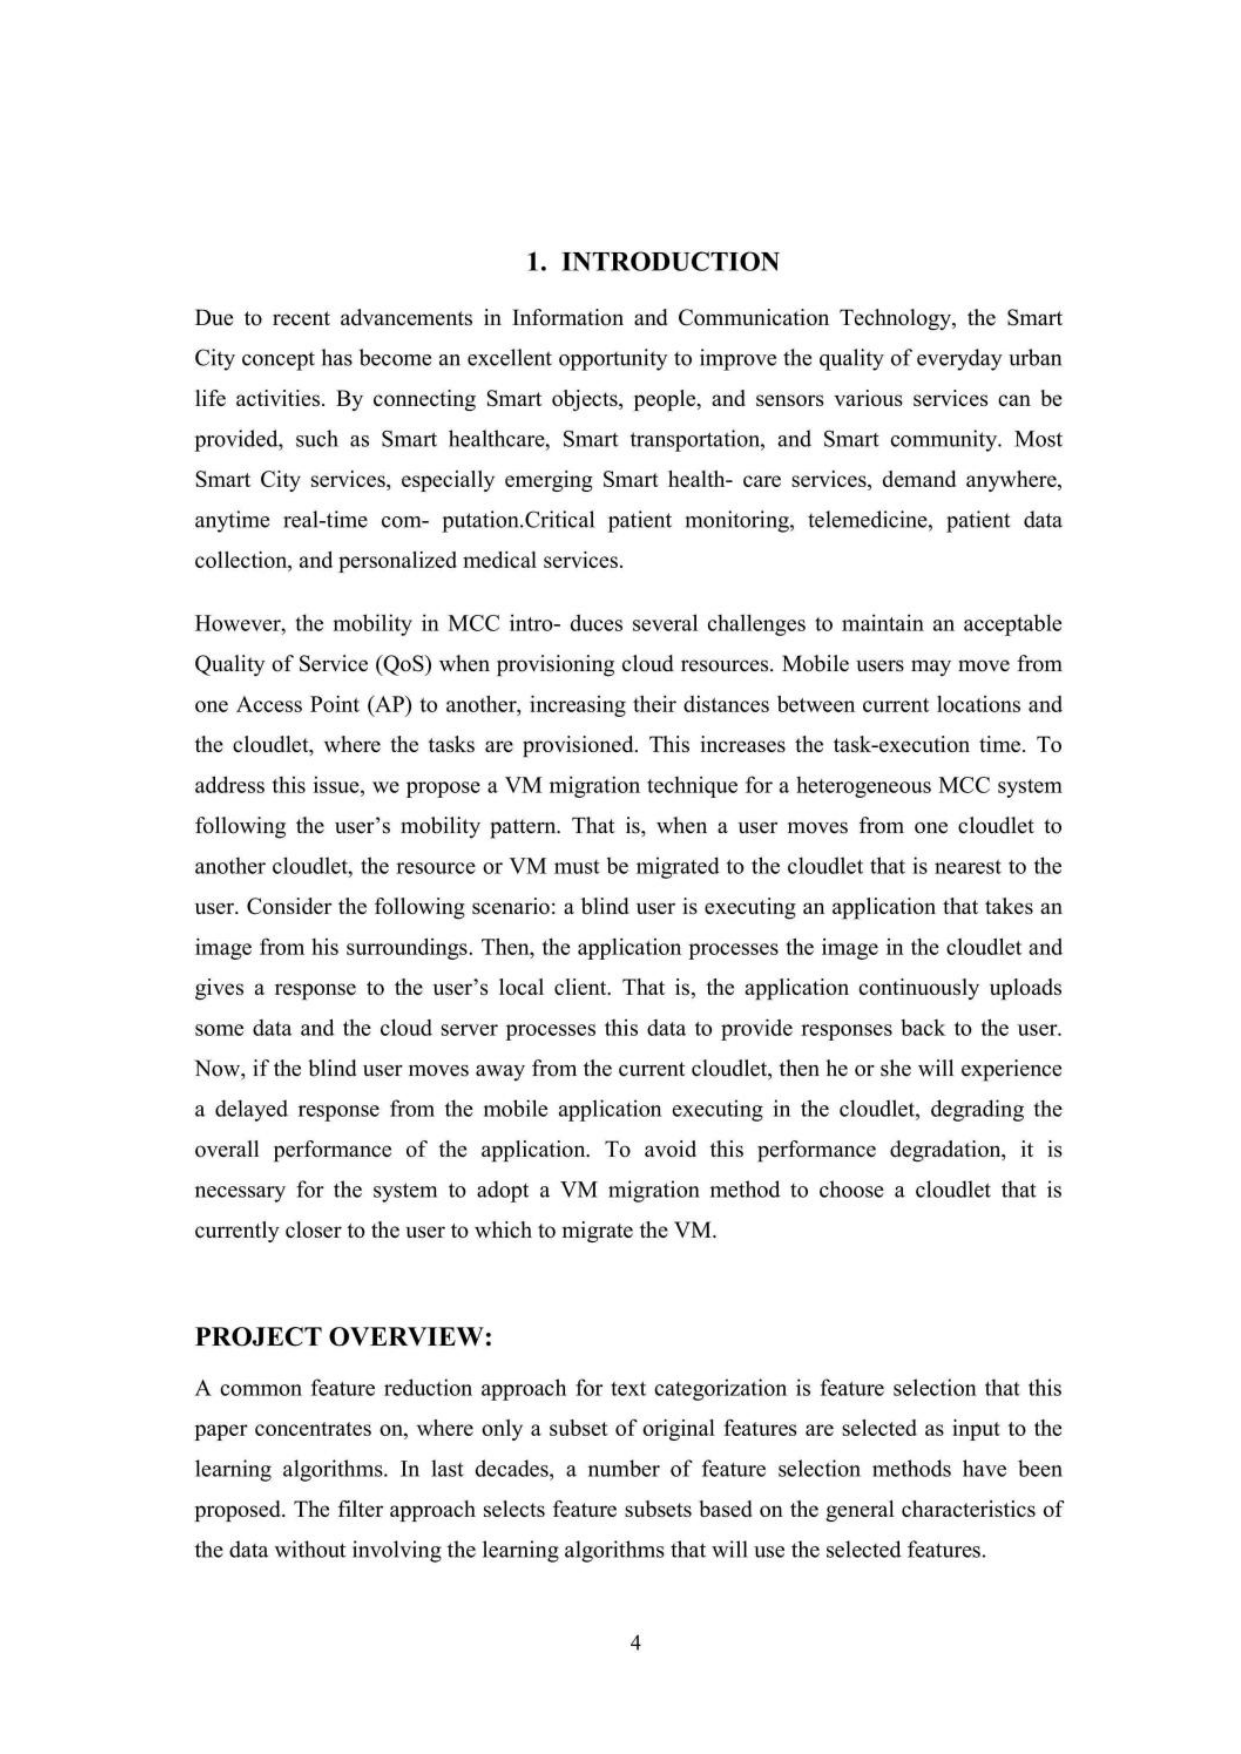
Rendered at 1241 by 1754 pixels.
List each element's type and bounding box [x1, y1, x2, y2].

picture [193, 249, 1065, 1653]
